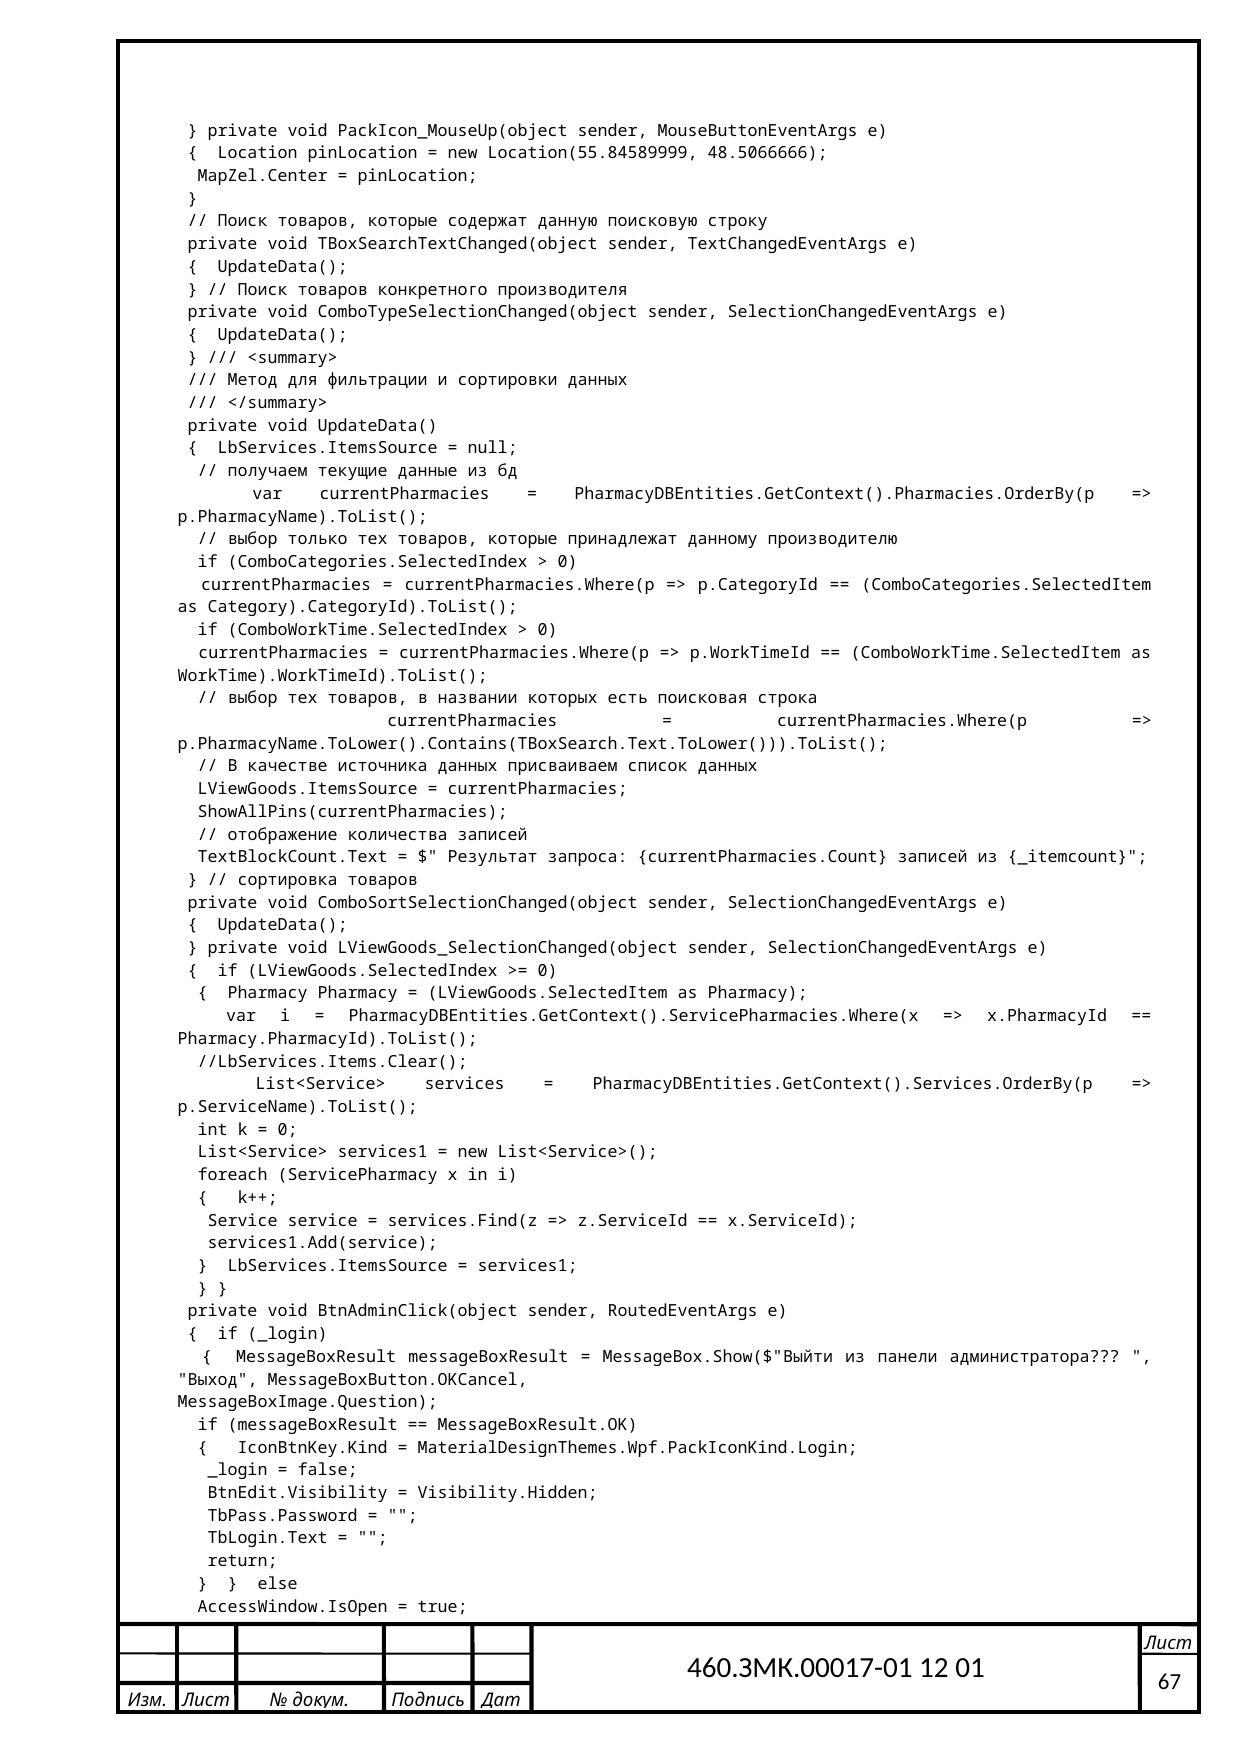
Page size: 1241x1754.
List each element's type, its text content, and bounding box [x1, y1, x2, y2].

text { Pharmacy Pharmacy = (LViewGoods.SelectedItem as Pharmacy); [177, 981, 1152, 1004]
text // выбор только тех товаров, которые принадлежат данному производителю [177, 527, 1152, 549]
text } /// <summary> [177, 345, 1152, 368]
text } } [177, 1276, 1152, 1299]
text return; [177, 1549, 1152, 1571]
text MessageBoxImage.Question); [177, 1390, 1152, 1412]
text TbPass.Password = ""; [177, 1503, 1152, 1526]
text private void ComboTypeSelectionChanged(object sender, SelectionChangedEventArgs e) [177, 300, 1152, 322]
text if (ComboWorkTime.SelectedIndex > 0) [177, 618, 1152, 640]
text /// Метод для фильтрации и сортировки данных [177, 368, 1152, 391]
text if (messageBoxResult == MessageBoxResult.OK) [177, 1412, 1152, 1435]
text services1.Add(service); [177, 1231, 1152, 1253]
text currentPharmacies = currentPharmacies.Where(p => p.PharmacyName.ToLower().Contains(TBoxSearch.Text.ToLower())).ToList(); [177, 708, 1152, 754]
text { k++; [177, 1185, 1152, 1208]
text // Поиск товаров, которые содержат данную поисковую строку [177, 209, 1152, 232]
text TextBlockCount.Text = $" Результат запроса: {currentPharmacies.Count} записей из {_itemcount}"; [177, 845, 1152, 867]
text //LbServices.Items.Clear(); [177, 1049, 1152, 1072]
text AccessWindow.IsOpen = true; [177, 1594, 1152, 1617]
text private void BtnAdminClick(object sender, RoutedEventArgs e) [177, 1299, 1152, 1322]
text private void UpdateData() [177, 413, 1152, 436]
text { if (LViewGoods.SelectedIndex >= 0) [177, 958, 1152, 981]
text { LbServices.ItemsSource = null; [177, 436, 1152, 459]
text } private void PackIcon_MouseUp(object sender, MouseButtonEventArgs e) [177, 118, 1152, 141]
text { if (_login) [177, 1322, 1152, 1344]
text int k = 0; [177, 1117, 1152, 1140]
text if (ComboCategories.SelectedIndex > 0) [177, 549, 1152, 572]
text List<Service> services = PharmacyDBEntities.GetContext().Services.OrderBy(p => p.ServiceName).ToList(); [177, 1072, 1152, 1117]
text { Location pinLocation = new Location(55.84589999, 48.5066666); [177, 141, 1152, 163]
text foreach (ServicePharmacy x in i) [177, 1163, 1152, 1185]
text var currentPharmacies = PharmacyDBEntities.GetContext().Pharmacies.OrderBy(p => p.PharmacyName).ToList(); [177, 481, 1152, 527]
text LViewGoods.ItemsSource = currentPharmacies; [177, 777, 1152, 799]
text currentPharmacies = currentPharmacies.Where(p => p.WorkTimeId == (ComboWorkTime.SelectedItem as WorkTime).WorkTimeId).ToList(); [177, 640, 1152, 686]
text // выбор тех товаров, в названии которых есть поисковая строка [177, 686, 1152, 708]
text } private void LViewGoods_SelectionChanged(object sender, SelectionChangedEventArgs e) [177, 936, 1152, 958]
text MapZel.Center = pinLocation; [177, 163, 1152, 186]
text } } else [177, 1571, 1152, 1594]
text { UpdateData(); [177, 913, 1152, 936]
text } [177, 186, 1152, 209]
text // получаем текущие данные из бд [177, 459, 1152, 481]
text // В качестве источника данных присваиваем список данных [177, 754, 1152, 777]
text ShowAllPins(currentPharmacies); [177, 799, 1152, 822]
text _login = false; [177, 1458, 1152, 1481]
text { UpdateData(); [177, 254, 1152, 277]
text var i = PharmacyDBEntities.GetContext().ServicePharmacies.Where(x => x.PharmacyId == Pharmacy.PharmacyId).ToList(); [177, 1004, 1152, 1049]
text BtnEdit.Visibility = Visibility.Hidden; [177, 1481, 1152, 1503]
text { UpdateData(); [177, 322, 1152, 345]
text } // Поиск товаров конкретного производителя [177, 277, 1152, 300]
text { MessageBoxResult messageBoxResult = MessageBox.Show($"Выйти из панели администратора??? ", "Выход", MessageBoxButton.OKCancel, [177, 1344, 1152, 1390]
text // отображение количества записей [177, 822, 1152, 845]
text /// </summary> [177, 391, 1152, 413]
text } // сортировка товаров [177, 867, 1152, 890]
text currentPharmacies = currentPharmacies.Where(p => p.CategoryId == (ComboCategories.SelectedItem as Category).CategoryId).ToList(); [177, 572, 1152, 618]
text TbLogin.Text = ""; [177, 1526, 1152, 1549]
text { IconBtnKey.Kind = MaterialDesignThemes.Wpf.PackIconKind.Login; [177, 1435, 1152, 1458]
text private void TBoxSearchTextChanged(object sender, TextChangedEventArgs e) [177, 232, 1152, 254]
text List<Service> services1 = new List<Service>(); [177, 1140, 1152, 1163]
text Service service = services.Find(z => z.ServiceId == x.ServiceId); [177, 1208, 1152, 1231]
text private void ComboSortSelectionChanged(object sender, SelectionChangedEventArgs e) [177, 890, 1152, 913]
text } LbServices.ItemsSource = services1; [177, 1253, 1152, 1276]
